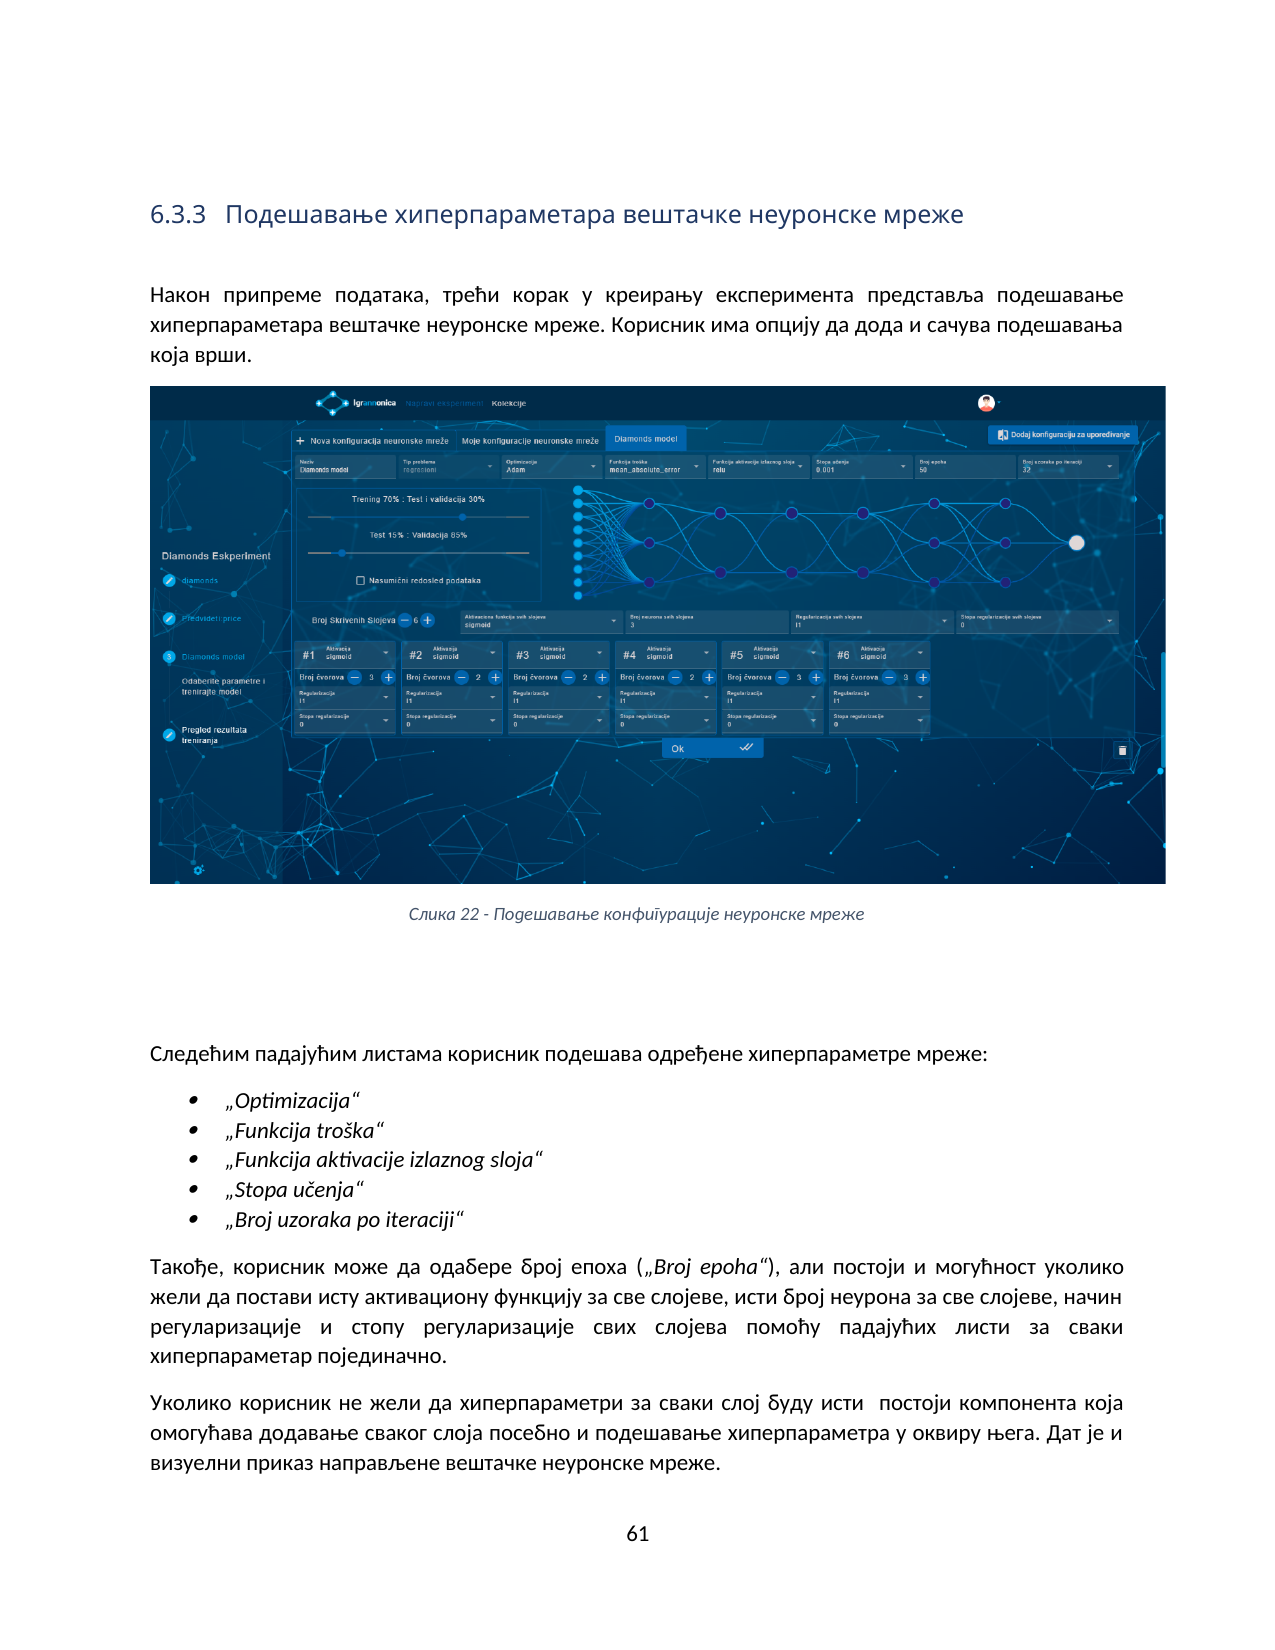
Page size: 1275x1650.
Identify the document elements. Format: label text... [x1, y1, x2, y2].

picture [150, 386, 1166, 884]
text Уколико корисник не жели да хиперпараметри за сваки слој буду исти постоји компонента која омогућава додавање сваког слоја посебно и подешавање хиперпараметра у оквиру њега. Дат је и визуелни приказ направљене вештачке неуронске мреже. [150, 1388, 1125, 1476]
text Следећим падајућим листама корисник подешава одређене хиперпараметре мреже: [150, 1039, 1125, 1067]
list „Stopa učenja“ [187, 1176, 1125, 1203]
list „Funkcija troška“ [187, 1116, 1125, 1144]
subtitle Подешавање хиперпараметара вештачке неуронске мреже [150, 197, 1125, 231]
text Tакође, корисник може да одабере број епоха („Broj epoha“), али постоји и могућност уколико жели да постави исту активациону функцију за све слојеве, исти број неурона за све слојеве, начин регуларизације и стопу регуларизације свих слојева помоћу падајућих листи за сваки хиперпараметар појединачно. [150, 1252, 1125, 1370]
list „Optimizacija“ [187, 1086, 1125, 1114]
list „Funkcija aktivacije izlaznog sloja“ [187, 1146, 1125, 1174]
list „Broj uzoraka po iteraciji“ [187, 1205, 1125, 1233]
text Након припреме података, трећи корак у креирању експеримента представља подешавање хиперпараметара вештачке неуронске мреже. Корисник има опцију да дода и сачува подешавања која врши. [150, 280, 1125, 368]
